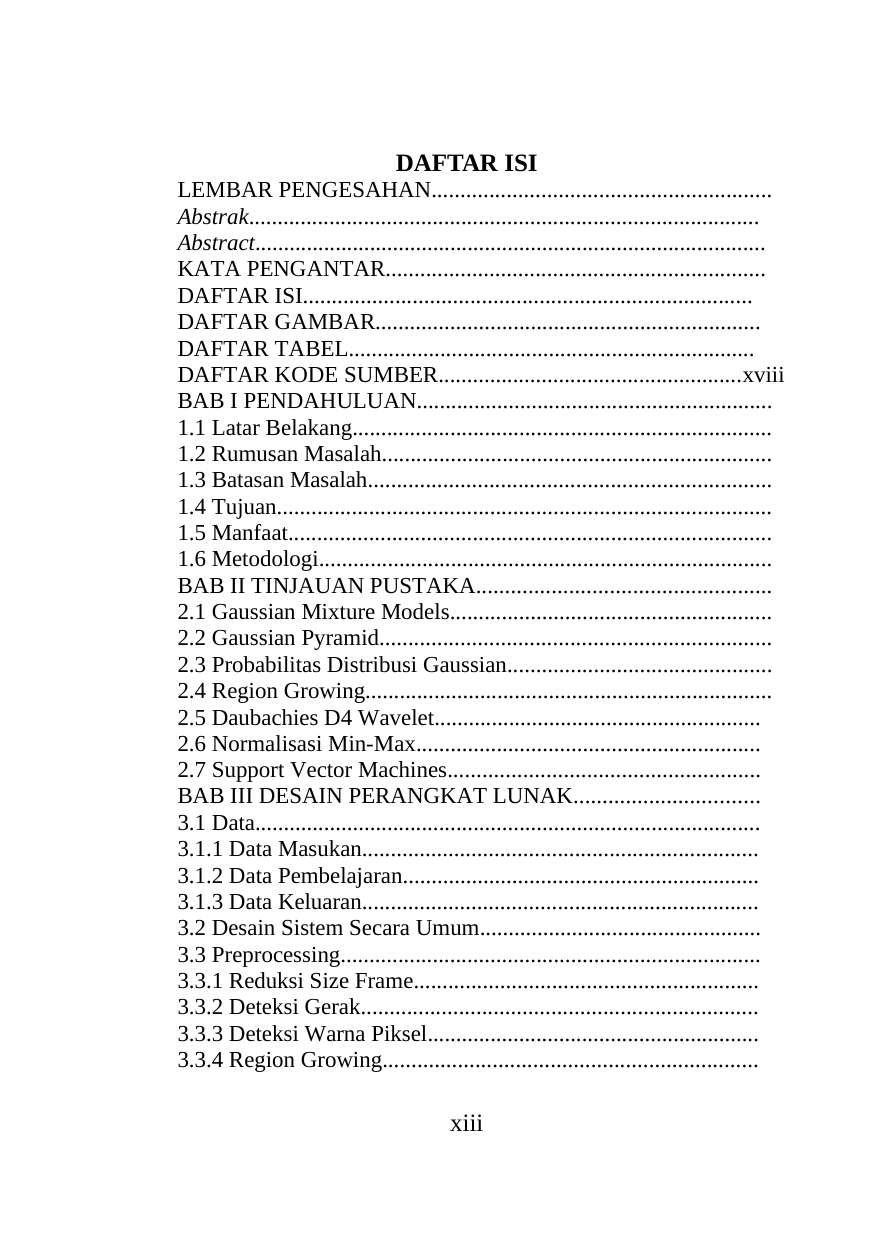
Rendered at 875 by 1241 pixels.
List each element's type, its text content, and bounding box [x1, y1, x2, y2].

subtitle DAFTAR ISI [177, 148, 756, 176]
